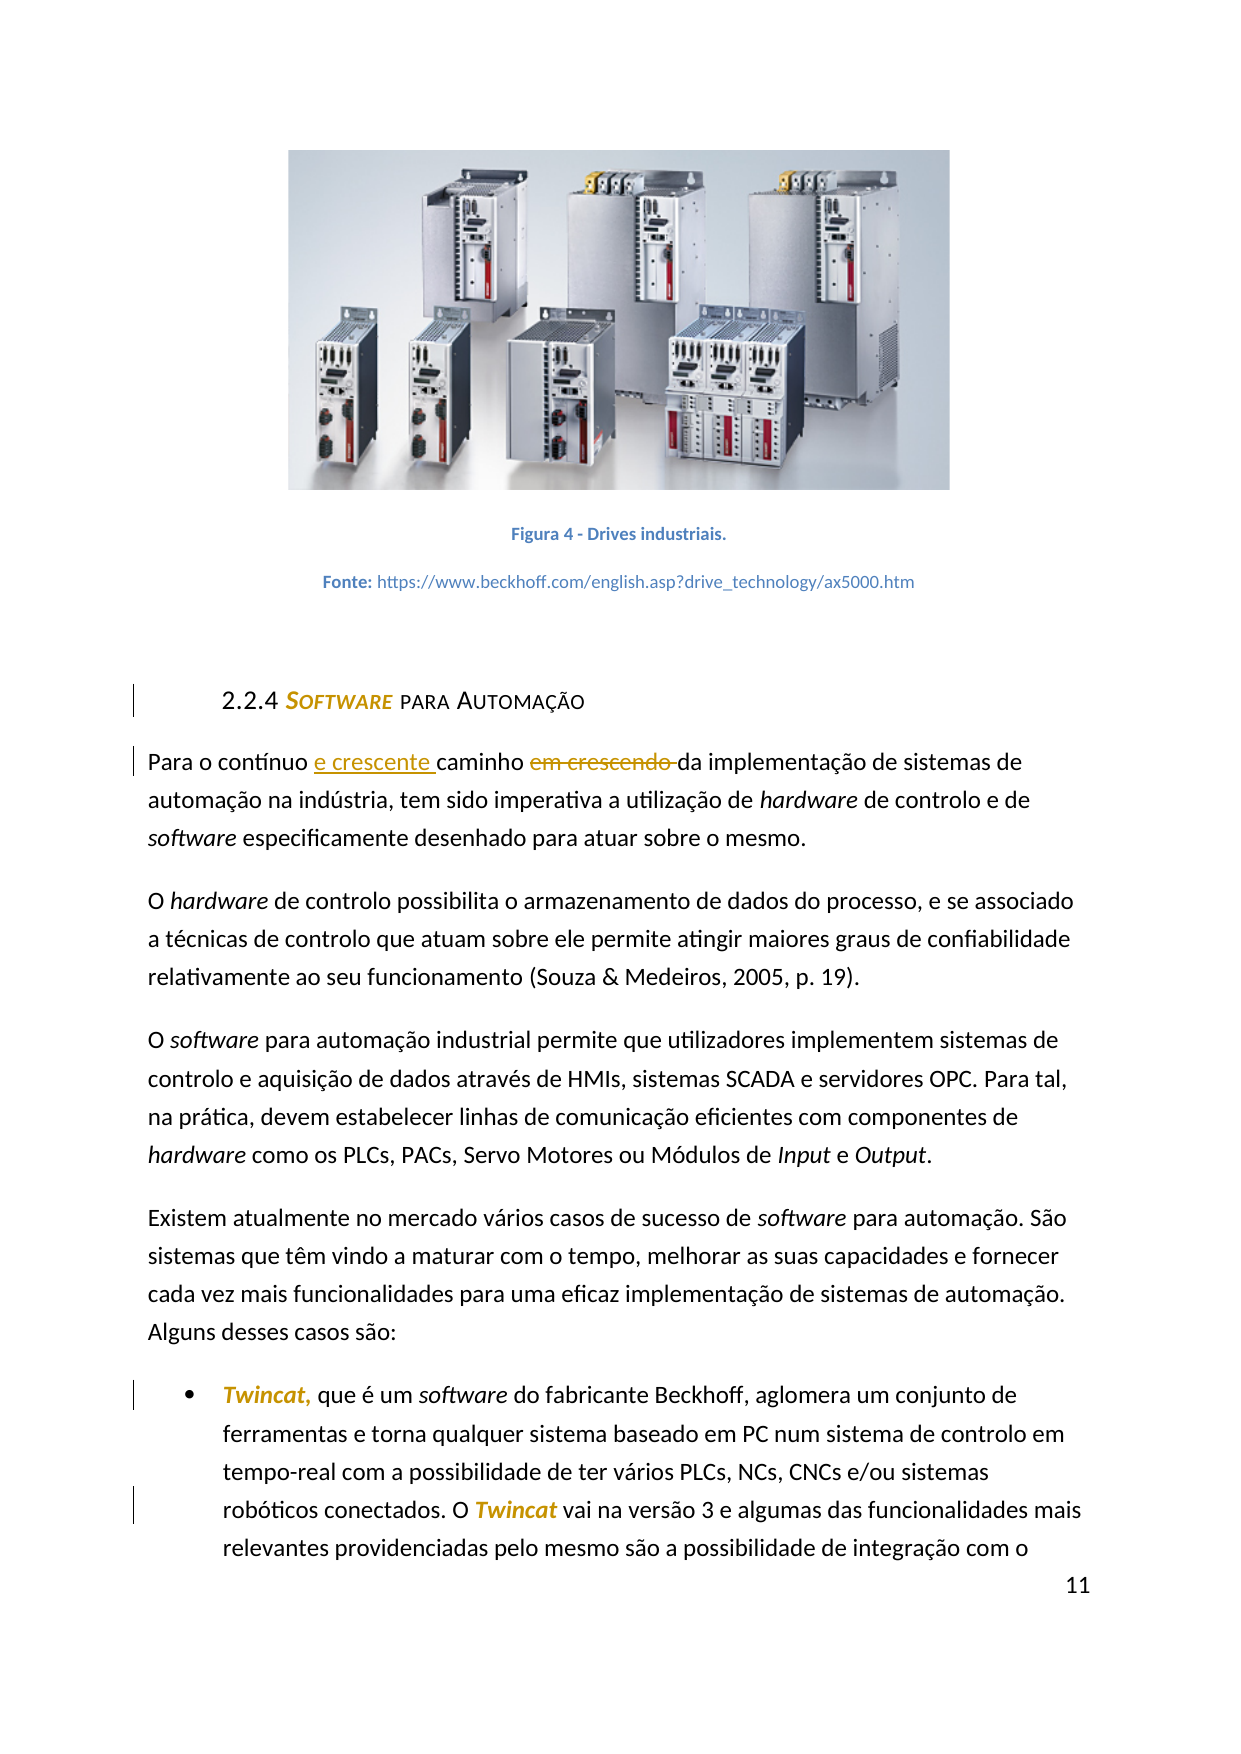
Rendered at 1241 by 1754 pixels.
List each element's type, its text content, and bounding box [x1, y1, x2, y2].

picture [288, 150, 950, 490]
text O hardware de controlo possibilita o armazenamento de dados do processo, e se associado a técnicas de controlo que atuam sobre ele permite atingir maiores graus de confiabilidade relativamente ao seu funcionamento (Souza & Medeiros, 2005, p. 19). [148, 885, 1090, 992]
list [185, 1379, 1090, 1563]
text Para o contínuo caminho da implementação de sistemas de automação na indústria, tem sido imperativa a utilização de hardware de controlo e de software especificamente desenhado para atuar sobre o mesmo. [148, 746, 1090, 853]
subtitle 2.2.4 Software para Automação [148, 683, 1090, 717]
text Fonte: https://www.beckhoff.com/english.asp?drive_technology/ax5000.htm [148, 570, 1090, 593]
text O software para automação industrial permite que utilizadores implementem sistemas de controlo e aquisição de dados através de HMIs, sistemas SCADA e servidores OPC. Para tal, na prática, devem estabelecer linhas de comunicação eficientes com componentes de hardware como os PLCs, PACs, Servo Motores ou Módulos de Input e Output. [148, 1024, 1090, 1169]
text Existem atualmente no mercado vários casos de sucesso de software para automação. São sistemas que têm vindo a maturar com o tempo, melhorar as suas capacidades e fornecer cada vez mais funcionalidades para uma eficaz implementação de sistemas de automação. Alguns desses casos são: [148, 1202, 1090, 1347]
